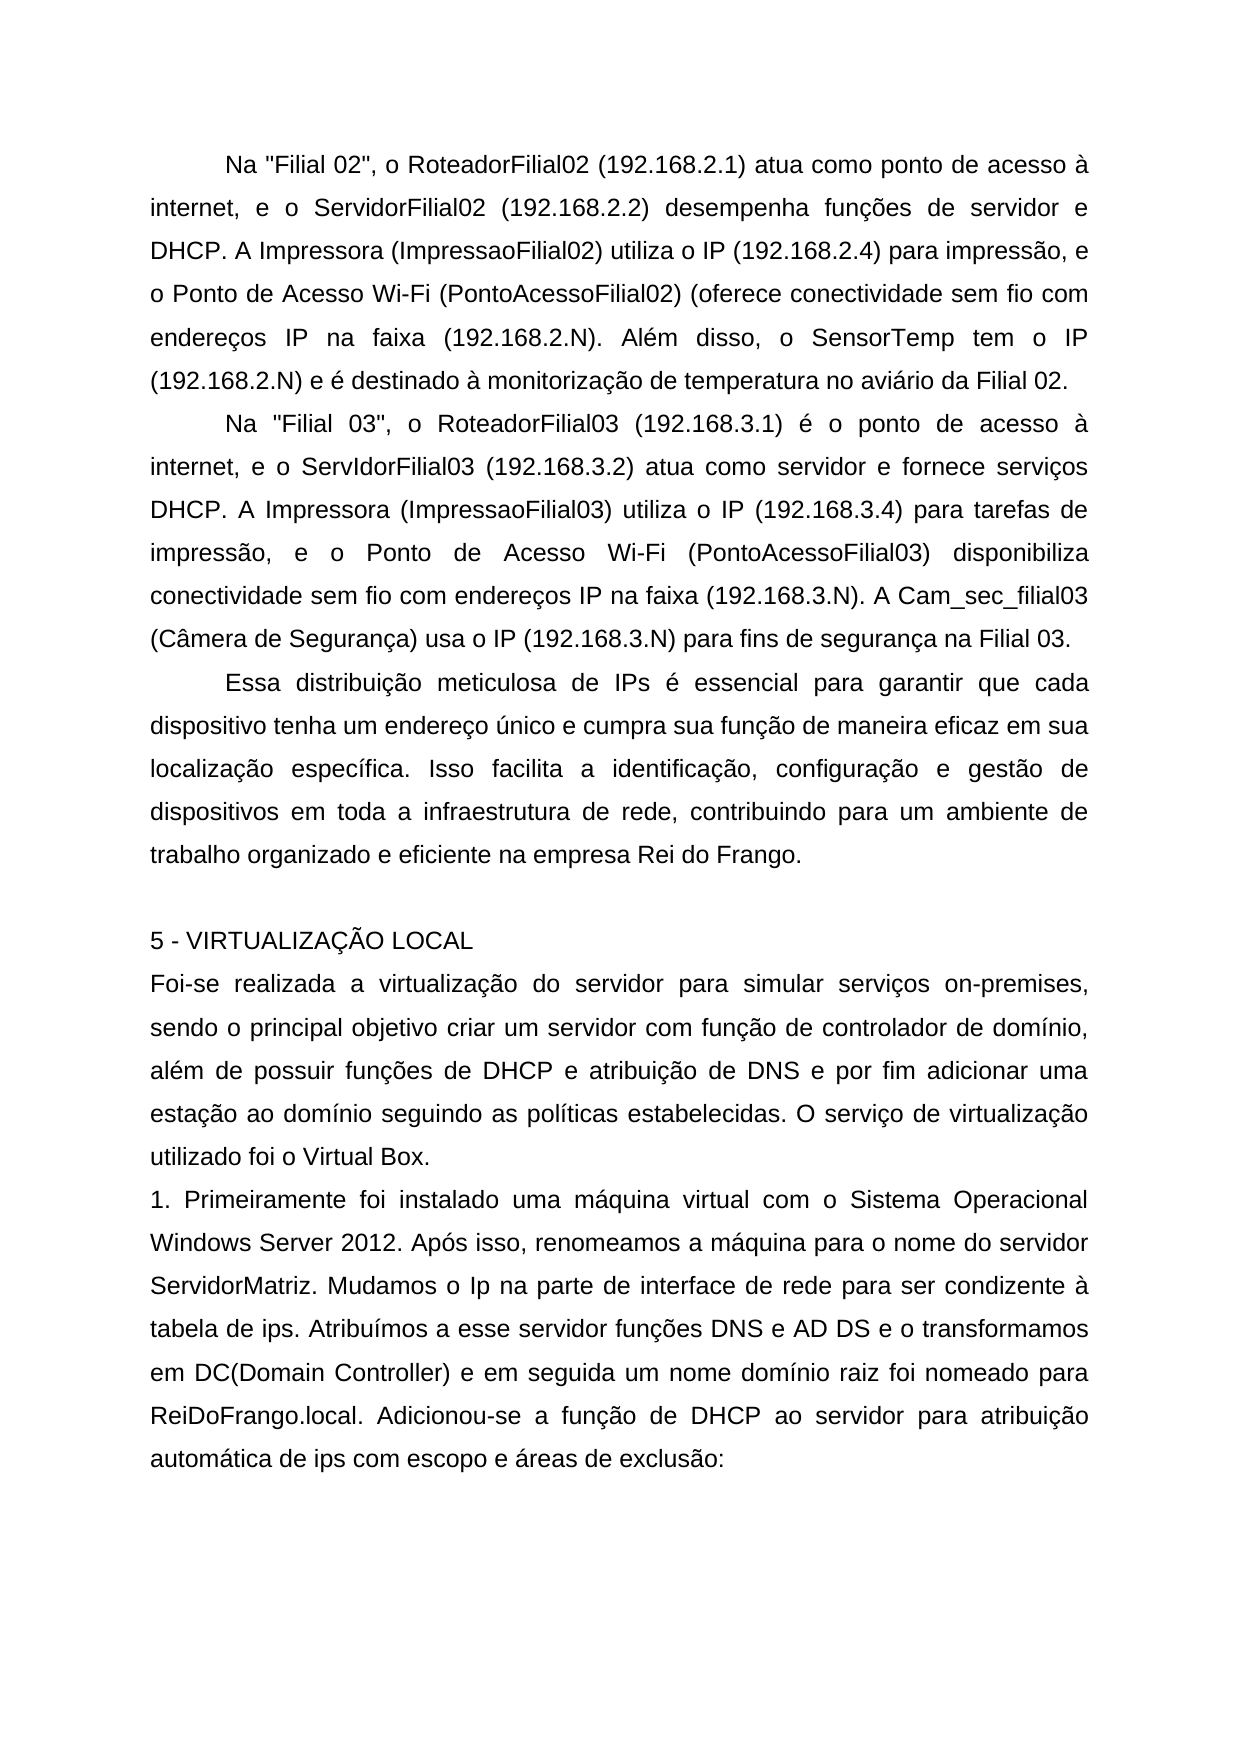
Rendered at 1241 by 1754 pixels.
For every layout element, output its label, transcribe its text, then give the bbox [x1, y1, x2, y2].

text Foi-se realizada a virtualização do servidor para simular serviços on-premises, sendo o principal objetivo criar um servidor com função de controlador de domínio, além de possuir funções de DHCP e atribuição de DNS e por fim adicionar uma estação ao domínio seguindo as políticas estabelecidas. O serviço de virtualização utilizado foi o Virtual Box. [150, 969, 1090, 1171]
text 1. Primeiramente foi instalado uma máquina virtual com o Sistema Operacional Windows Server 2012. Após isso, renomeamos a máquina para o nome do servidor ServidorMatriz. Mudamos o Ip na parte de interface de rede para ser condizente à tabela de ips. Atribuímos a esse servidor funções DNS e AD DS e o transformamos em DC(Domain Controller) e em seguida um nome domínio raiz foi nomeado para ReiDoFrango.local. Adicionou-se a função de DHCP ao servidor para atribuição automática de ips com escopo e áreas de exclusão: [150, 1185, 1090, 1472]
text Na "Filial 03", o RoteadorFilial03 (192.168.3.1) é o ponto de acesso à internet, e o ServIdorFilial03 (192.168.3.2) atua como servidor e fornece serviços DHCP. A Impressora (ImpressaoFilial03) utiliza o IP (192.168.3.4) para tarefas de impressão, e o Ponto de Acesso Wi-Fi (PontoAcessoFilial03) disponibiliza conectividade sem fio com endereços IP na faixa (192.168.3.N). A Cam_sec_filial03 (Câmera de Segurança) usa o IP (192.168.3.N) para fins de segurança na Filial 03. [150, 409, 1090, 653]
text Essa distribuição meticulosa de IPs é essencial para garantir que cada dispositivo tenha um endereço único e cumpra sua função de maneira eficaz em sua localização específica. Isso facilita a identificação, configuração e gestão de dispositivos em toda a infraestrutura de rede, contribuindo para um ambiente de trabalho organizado e eficiente na empresa Rei do Frango. [150, 667, 1090, 869]
text Na "Filial 02", o RoteadorFilial02 (192.168.2.1) atua como ponto de acesso à internet, e o ServidorFilial02 (192.168.2.2) desempenha funções de servidor e DHCP. A Impressora (ImpressaoFilial02) utiliza o IP (192.168.2.4) para impressão, e o Ponto de Acesso Wi-Fi (PontoAcessoFilial02) (oferece conectividade sem fio com endereços IP na faixa (192.168.2.N). Além disso, o SensorTemp tem o IP (192.168.2.N) e é destinado à monitorização de temperatura no aviário da Filial 02. [150, 150, 1090, 394]
text 5 - VIRTUALIZAÇÃO LOCAL [150, 926, 1090, 955]
